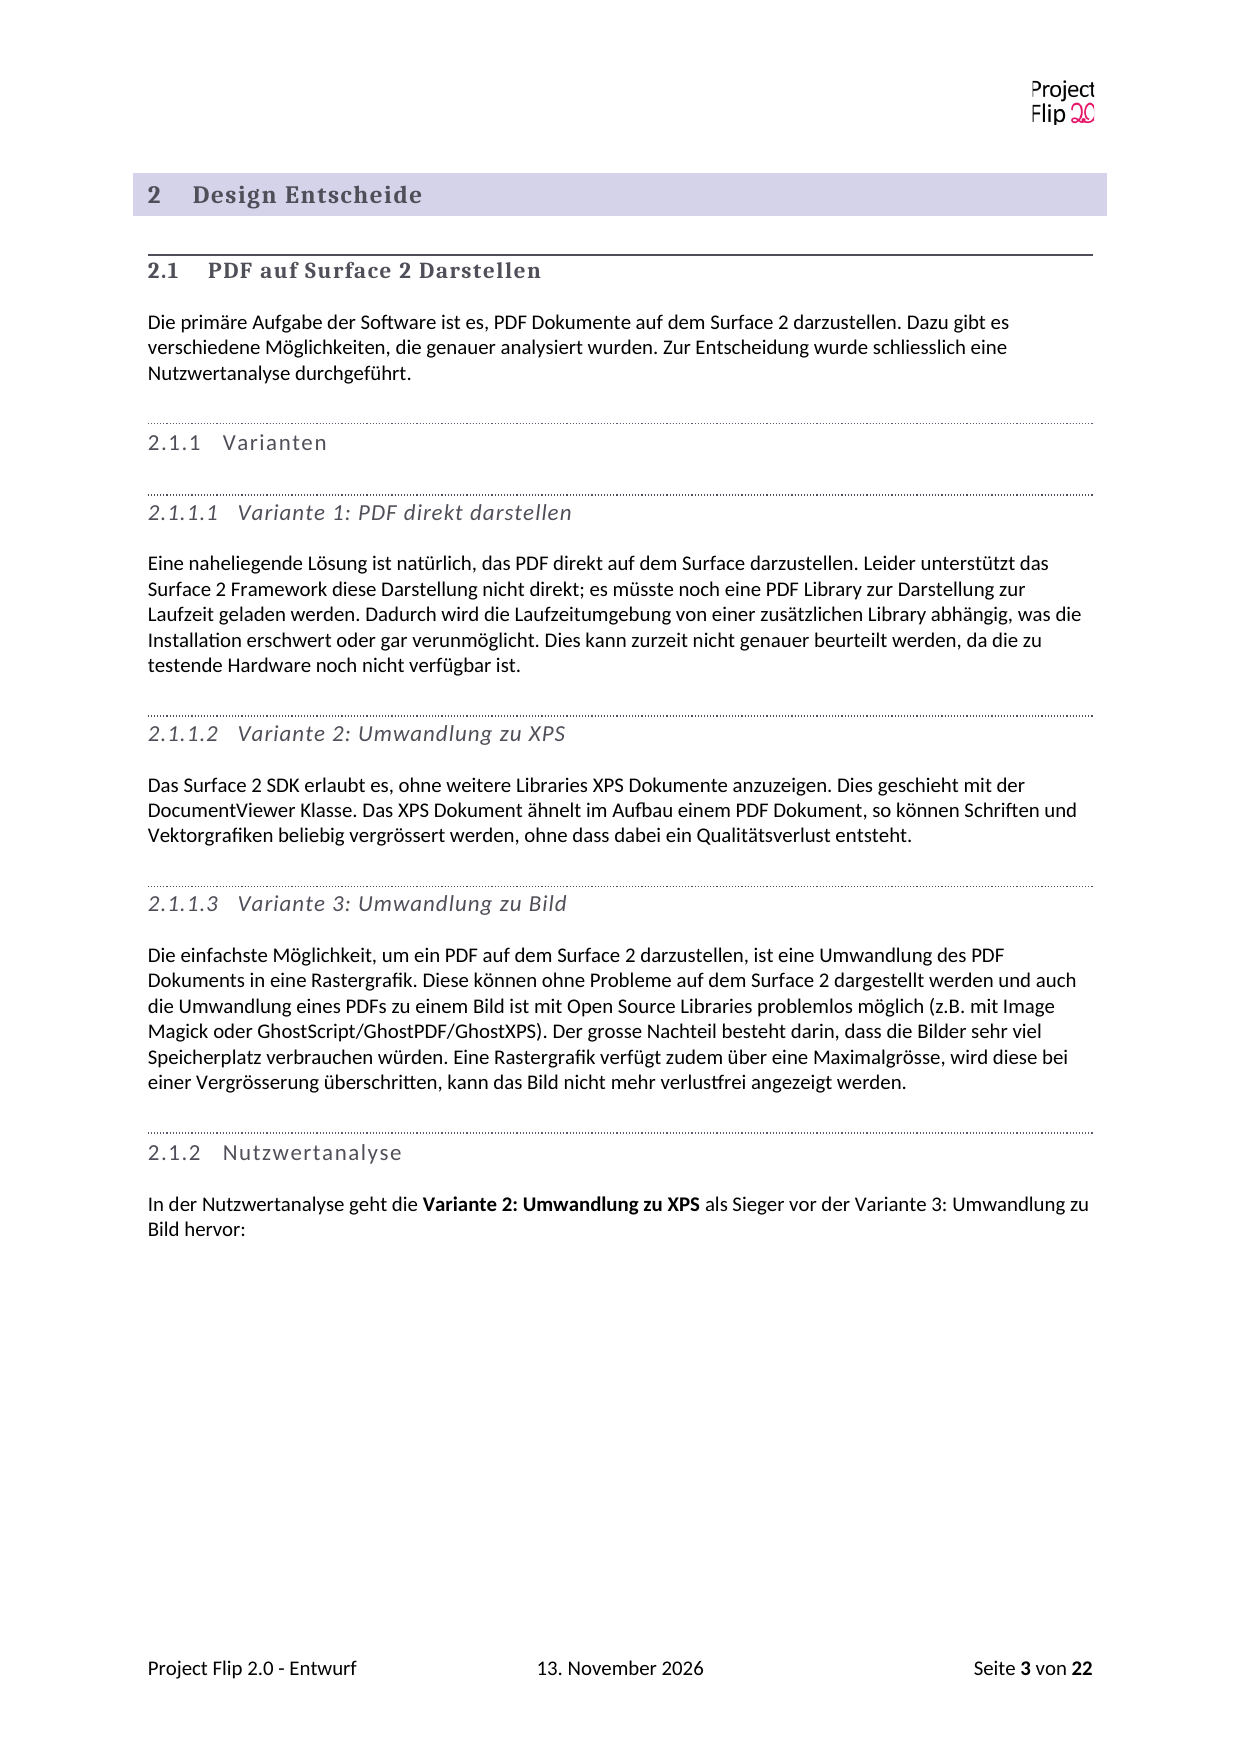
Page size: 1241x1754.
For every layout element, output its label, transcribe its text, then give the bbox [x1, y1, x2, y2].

subtitle PDF auf Surface 2 Darstellen [148, 256, 1093, 284]
subtitle Nutzwertanalyse [148, 1132, 1093, 1166]
text Die einfachste Möglichkeit, um ein PDF auf dem Surface 2 darzustellen, ist eine Umwandlung des PDF Dokuments in eine Rastergrafik. Diese können ohne Probleme auf dem Surface 2 dargestellt werden und auch die Umwandlung eines PDFs zu einem Bild ist mit Open Source Libraries problemlos möglich (z.B. mit Image Magick oder GhostScript/GhostPDF/GhostXPS). Der grosse Nachteil besteht darin, dass die Bilder sehr viel Speicherplatz verbrauchen würden. Eine Rastergrafik verfügt zudem über eine Maximalgrösse, wird diese bei einer Vergrösserung überschritten, kann das Bild nicht mehr verlustfrei angezeigt werden. [148, 942, 1093, 1095]
subtitle Variante 3: Umwandlung zu Bild [148, 886, 1093, 917]
subtitle Variante 2: Umwandlung zu XPS [148, 715, 1093, 747]
text In der Nutzwertanalyse geht die Variante 2: Umwandlung zu XPS als Sieger vor der Variante 3: Umwandlung zu Bild hervor: [148, 1191, 1093, 1242]
text Eine naheliegende Lösung ist natürlich, das PDF direkt auf dem Surface darzustellen. Leider unterstützt das Surface 2 Framework diese Darstellung nicht direkt; es müsste noch eine PDF Library zur Darstellung zur Laufzeit geladen werden. Dadurch wird die Laufzeitumgebung von einer zusätzlichen Library abhängig, was die Installation erschwert oder gar verunmöglicht. Dies kann zurzeit nicht genauer beurteilt werden, da die zu testende Hardware noch nicht verfügbar ist. [148, 551, 1093, 678]
subtitle Varianten [148, 423, 1093, 456]
picture [1081, 79, 1097, 124]
text Die primäre Aufgabe der Software ist es, PDF Dokumente auf dem Surface 2 darzustellen. Dazu gibt es verschiedene Möglichkeiten, die genauer analysiert wurden. Zur Entscheidung wurde schliesslich eine Nutzwertanalyse durchgeführt. [148, 309, 1093, 385]
subtitle Design Entscheide [139, 179, 1101, 210]
text Das Surface 2 SDK erlaubt es, ohne weitere Libraries XPS Dokumente anzuzeigen. Dies geschieht mit der DocumentViewer Klasse. Das XPS Dokument ähnelt im Aufbau einem PDF Dokument, so können Schriften und Vektorgrafiken beliebig vergrössert werden, ohne dass dabei ein Qualitätsverlust entsteht. [148, 772, 1093, 848]
subtitle Variante 1: PDF direkt darstellen [148, 494, 1093, 526]
